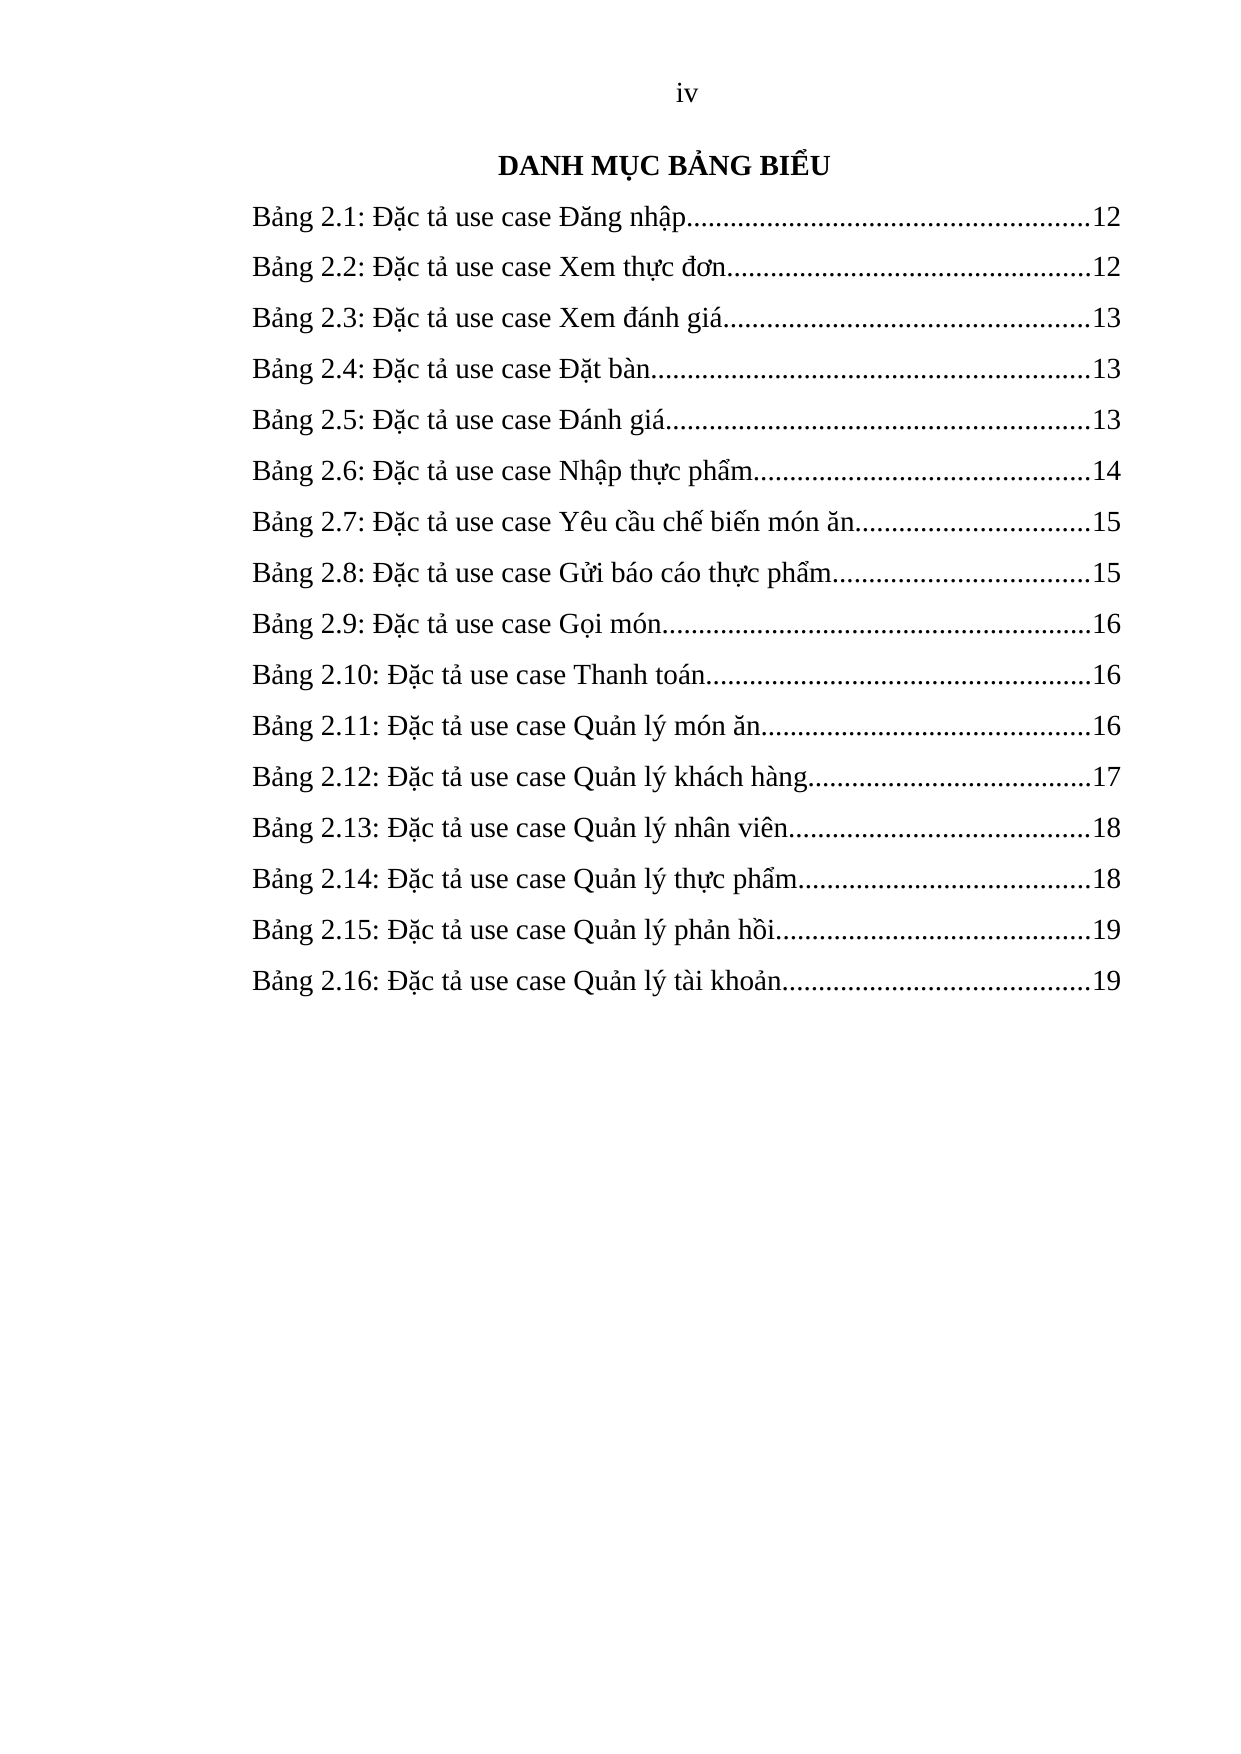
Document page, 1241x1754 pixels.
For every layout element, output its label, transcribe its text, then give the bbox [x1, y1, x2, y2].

subtitle DANH MỤC BẢNG BIỂU [207, 148, 1122, 181]
text Bảng 2.14: Đặc tả use case Quản lý thực phẩm 18 [207, 861, 1122, 894]
text Bảng 2.1: Đặc tả use case Đăng nhập 12 [207, 199, 1122, 232]
text Bảng 2.4: Đặc tả use case Đặt bàn 13 [207, 351, 1122, 385]
text Bảng 2.16: Đặc tả use case Quản lý tài khoản 19 [207, 963, 1122, 996]
text Bảng 2.9: Đặc tả use case Gọi món 16 [207, 606, 1122, 640]
text Bảng 2.3: Đặc tả use case Xem đánh giá 13 [207, 301, 1122, 334]
text Bảng 2.12: Đặc tả use case Quản lý khách hàng 17 [207, 759, 1122, 792]
text Bảng 2.8: Đặc tả use case Gửi báo cáo thực phẩm 15 [207, 555, 1122, 589]
text Bảng 2.10: Đặc tả use case Thanh toán 16 [207, 657, 1122, 691]
text Bảng 2.6: Đặc tả use case Nhập thực phẩm 14 [207, 453, 1122, 487]
text Bảng 2.11: Đặc tả use case Quản lý món ăn 16 [207, 708, 1122, 742]
text Bảng 2.13: Đặc tả use case Quản lý nhân viên 18 [207, 810, 1122, 843]
text Bảng 2.2: Đặc tả use case Xem thực đơn 12 [207, 249, 1122, 283]
text Bảng 2.15: Đặc tả use case Quản lý phản hồi 19 [207, 912, 1122, 945]
text Bảng 2.5: Đặc tả use case Đánh giá 13 [207, 402, 1122, 436]
text Bảng 2.7: Đặc tả use case Yêu cầu chế biến món ăn 15 [207, 504, 1122, 538]
